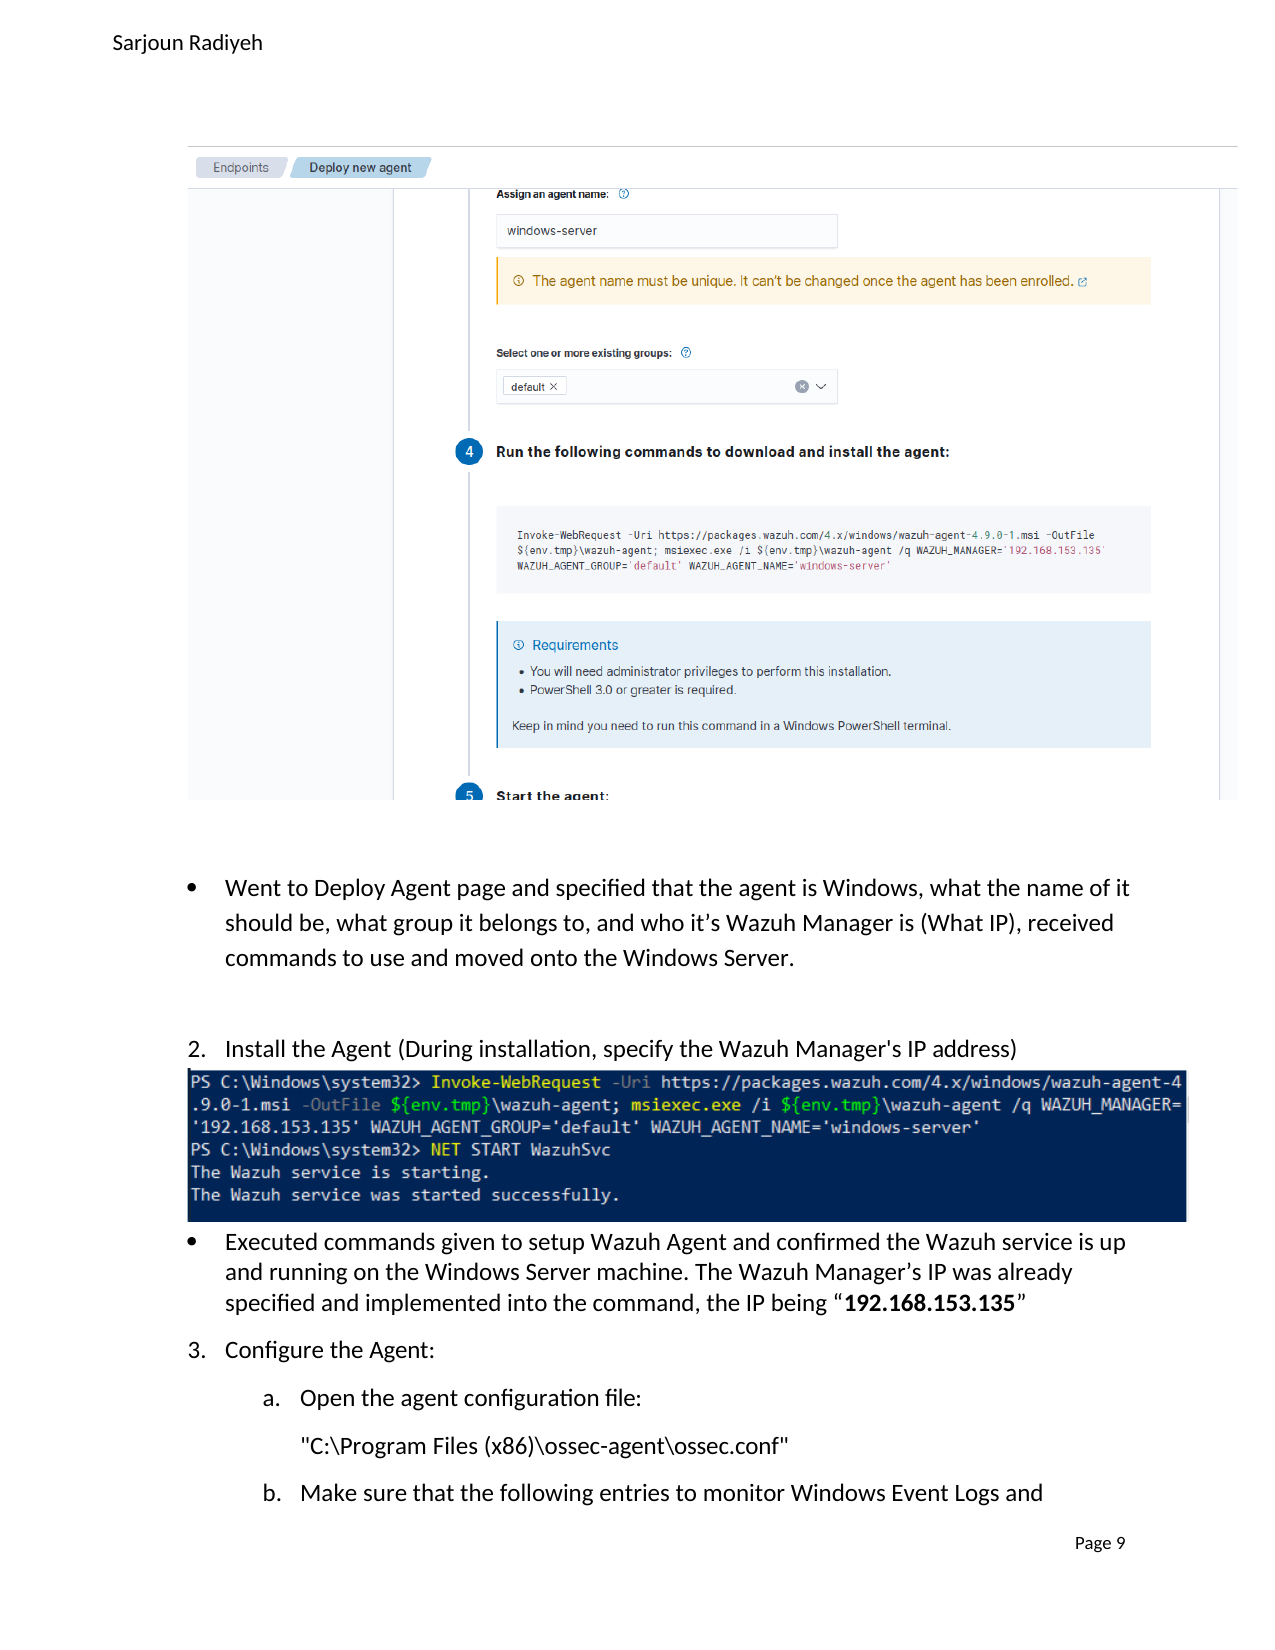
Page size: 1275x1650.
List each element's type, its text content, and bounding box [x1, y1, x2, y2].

list Configure the Agent: [187, 1334, 1162, 1365]
list Went to Deploy Agent page and specified that the agent is Windows, what the name of it should be, what group it belongs to, and who it’s Wazuh Manager is (What IP), received commands to use and moved onto the Windows Server. [187, 872, 1162, 973]
list Install the Agent (During installation, specify the Wazuh Manager's IP address) [187, 1033, 1162, 1064]
picture [187, 145, 1238, 800]
picture [187, 1068, 1189, 1222]
list Executed commands given to setup Wazuh Agent and confirmed the Wazuh service is up and running on the Windows Server machine. The Wazuh Manager’s IP was already specified and implemented into the command, the IP being “192.168.153.135” [187, 1226, 1162, 1318]
text "C:\Program Files (x86)\ossec-agent\ossec.conf" [300, 1430, 1162, 1460]
list Open the agent configuration file: [262, 1382, 1162, 1413]
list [262, 1478, 1043, 1508]
